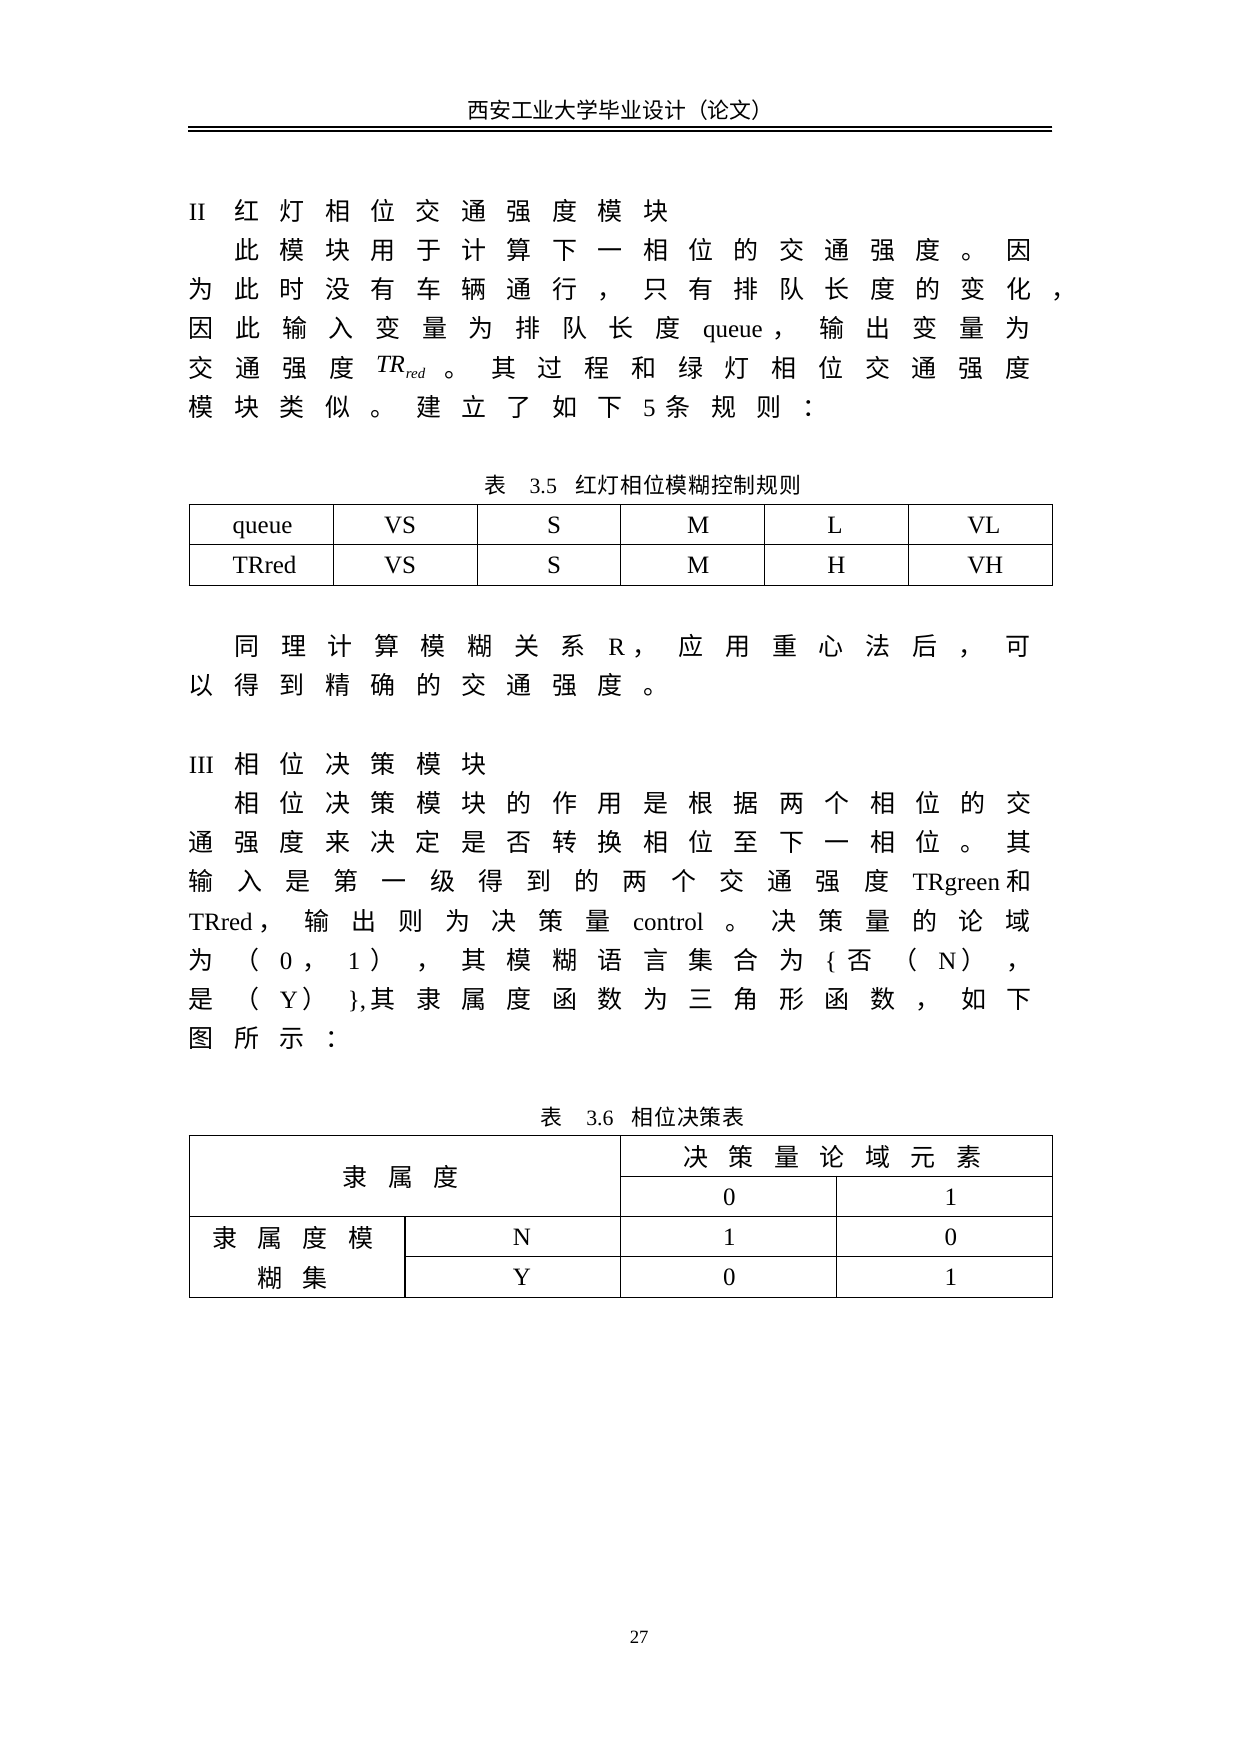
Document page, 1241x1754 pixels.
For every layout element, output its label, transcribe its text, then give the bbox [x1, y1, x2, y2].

table_cell N [406, 1217, 620, 1256]
table_header VL [909, 505, 1052, 544]
table_cell 1 [837, 1257, 1052, 1297]
table_header S [478, 505, 620, 544]
table_cell 0 [621, 1177, 836, 1216]
table_cell VS [334, 545, 477, 584]
table_cell VH [909, 545, 1052, 584]
table_header 隶属度 [190, 1136, 620, 1216]
table_cell H [765, 545, 908, 584]
table_cell 1 [837, 1177, 1052, 1216]
table_header queue [190, 505, 333, 544]
text III 相位决策模块 [189, 743, 1052, 782]
table_header M [621, 505, 764, 544]
table_cell 0 [621, 1257, 836, 1297]
text 相位决策模块的作用是根据两个相位的交通强度来决定是否转换相位至下一相位。其输入是第一级得到的两个交通强度TRgreen和TRred，输出则为决策量control。决策量的论域为（0，1），其模糊语言集合为{否（N），是（Y）},其隶属度函数为三角形函数，如下图所示： [189, 782, 1052, 1057]
table_cell M [621, 545, 764, 584]
text II 红灯相位交通强度模块 [189, 190, 1052, 229]
table_header L [765, 505, 908, 544]
text 表 3.6 相位决策表 [189, 1096, 1052, 1135]
table_cell 隶属度模糊集 [190, 1217, 404, 1297]
table_cell S [478, 545, 620, 584]
table_cell TRred [190, 545, 333, 584]
text 同理计算模糊关系R，应用重心法后，可以得到精确的交通强度。 [189, 625, 1052, 703]
table_header VS [334, 505, 477, 544]
table_cell 0 [837, 1217, 1052, 1256]
text 表 3.5 红灯相位模糊控制规则 [189, 464, 1052, 504]
table_header 决策量论域元素 [621, 1136, 1052, 1176]
table_cell Y [406, 1257, 620, 1297]
text 此模块用于计算下一相位的交通强度。因为此时没有车辆通行，只有排队长度的变化，因此输入变量为排队长度queue，输出变量为交通强度。其过程和绿灯相位交通强度模块类似。建立了如下5条规则： [189, 229, 1052, 425]
table_cell 1 [621, 1217, 836, 1256]
